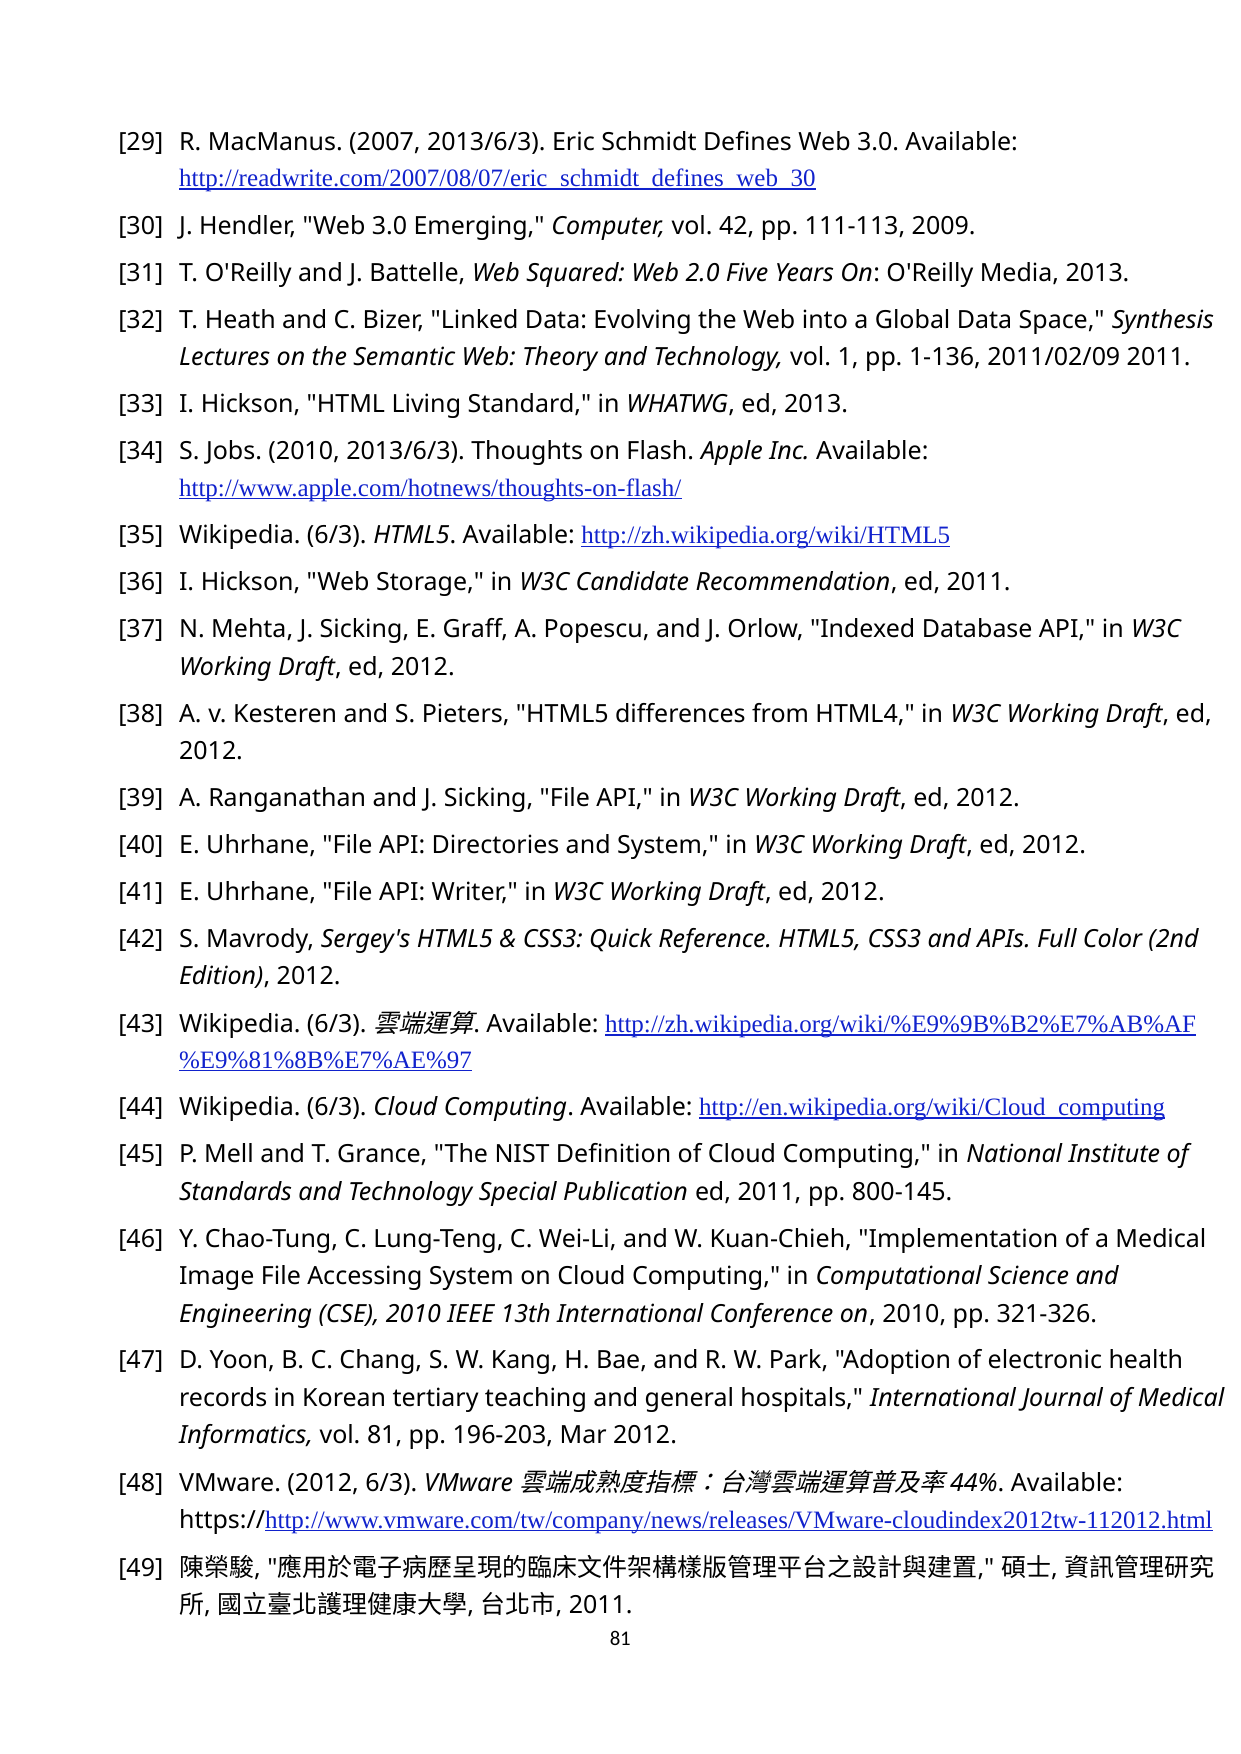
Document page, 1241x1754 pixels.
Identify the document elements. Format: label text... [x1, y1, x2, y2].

text [30] J. Hendler, "Web 3.0 Emerging," Computer, vol. 42, pp. 111-113, 2009. [118, 206, 1239, 243]
text [46] Y. Chao-Tung, C. Lung-Teng, C. Wei-Li, and W. Kuan-Chieh, "Implementation of a Medical Image File Accessing System on Cloud Computing," in Computational Science and Engineering (CSE), 2010 IEEE 13th International Conference on, 2010, pp. 321-326. [118, 1218, 1239, 1331]
text [39] A. Ranganathan and J. Sicking, "File API," in W3C Working Draft, ed, 2012. [118, 778, 1239, 815]
text [29] R. MacManus. (2007, 2013/6/3). Eric Schmidt Defines Web 3.0. Available: http://readwrite.com/2007/08/07/eric_schmidt_defines_web_30 [118, 122, 1239, 197]
text [36] I. Hickson, "Web Storage," in W3C Candidate Recommendation, ed, 2011. [118, 562, 1239, 600]
text [34] S. Jobs. (2010, 2013/6/3). Thoughts on Flash. Apple Inc. Available: http://www.apple.com/hotnews/thoughts-on-flash/ [118, 431, 1239, 506]
text [40] E. Uhrhane, "File API: Directories and System," in W3C Working Draft, ed, 2012. [118, 825, 1239, 862]
text [48] VMware. (2012, 6/3). VMware 雲端成熟度指標：台灣雲端運算普及率 44%. Available: https://http://www.vmware.com/tw/company/news/releases/VMware-cloudindex2012tw-112012.html [118, 1462, 1239, 1537]
text [35] Wikipedia. (6/3). HTML5. Available: http://zh.wikipedia.org/wiki/HTML5 [118, 515, 1239, 553]
text [37] N. Mehta, J. Sicking, E. Graff, A. Popescu, and J. Orlow, "Indexed Database API," in W3C Working Draft, ed, 2012. [118, 609, 1239, 684]
text [31] T. O'Reilly and J. Battelle, Web Squared: Web 2.0 Five Years On: O'Reilly Media, 2013. [118, 253, 1239, 290]
text [42] S. Mavrody, Sergey's HTML5 & CSS3: Quick Reference. HTML5, CSS3 and APIs. Full Color (2nd Edition), 2012. [118, 918, 1239, 993]
text [38] A. v. Kesteren and S. Pieters, "HTML5 differences from HTML4," in W3C Working Draft, ed, 2012. [118, 693, 1239, 768]
text [41] E. Uhrhane, "File API: Writer," in W3C Working Draft, ed, 2012. [118, 872, 1239, 909]
text [32] T. Heath and C. Bizer, "Linked Data: Evolving the Web into a Global Data Space," Synthesis Lectures on the Semantic Web: Theory and Technology, vol. 1, pp. 1-136, 2011/02/09 2011. [118, 300, 1239, 375]
text [44] Wikipedia. (6/3). Cloud Computing. Available: http://en.wikipedia.org/wiki/Cloud_computing [118, 1087, 1239, 1125]
text [47] D. Yoon, B. C. Chang, S. W. Kang, H. Bae, and R. W. Park, "Adoption of electronic health records in Korean tertiary teaching and general hospitals," International Journal of Medical Informatics, vol. 81, pp. 196-203, Mar 2012. [118, 1340, 1239, 1453]
text [49] 陳榮駿, "應用於電子病歷呈現的臨床文件架構樣版管理平台之設計與建置," 碩士, 資訊管理研究所, 國立臺北護理健康大學, 台北市, 2011. [118, 1547, 1239, 1622]
text [45] P. Mell and T. Grance, "The NIST Definition of Cloud Computing," in National Institute of Standards and Technology Special Publication ed, 2011, pp. 800-145. [118, 1134, 1239, 1209]
text [43] Wikipedia. (6/3). 雲端運算. Available: http://zh.wikipedia.org/wiki/%E9%9B%B2%E7%AB%AF%E9%81%8B%E7%AE%97 [118, 1003, 1239, 1078]
text [33] I. Hickson, "HTML Living Standard," in WHATWG, ed, 2013. [118, 384, 1239, 422]
